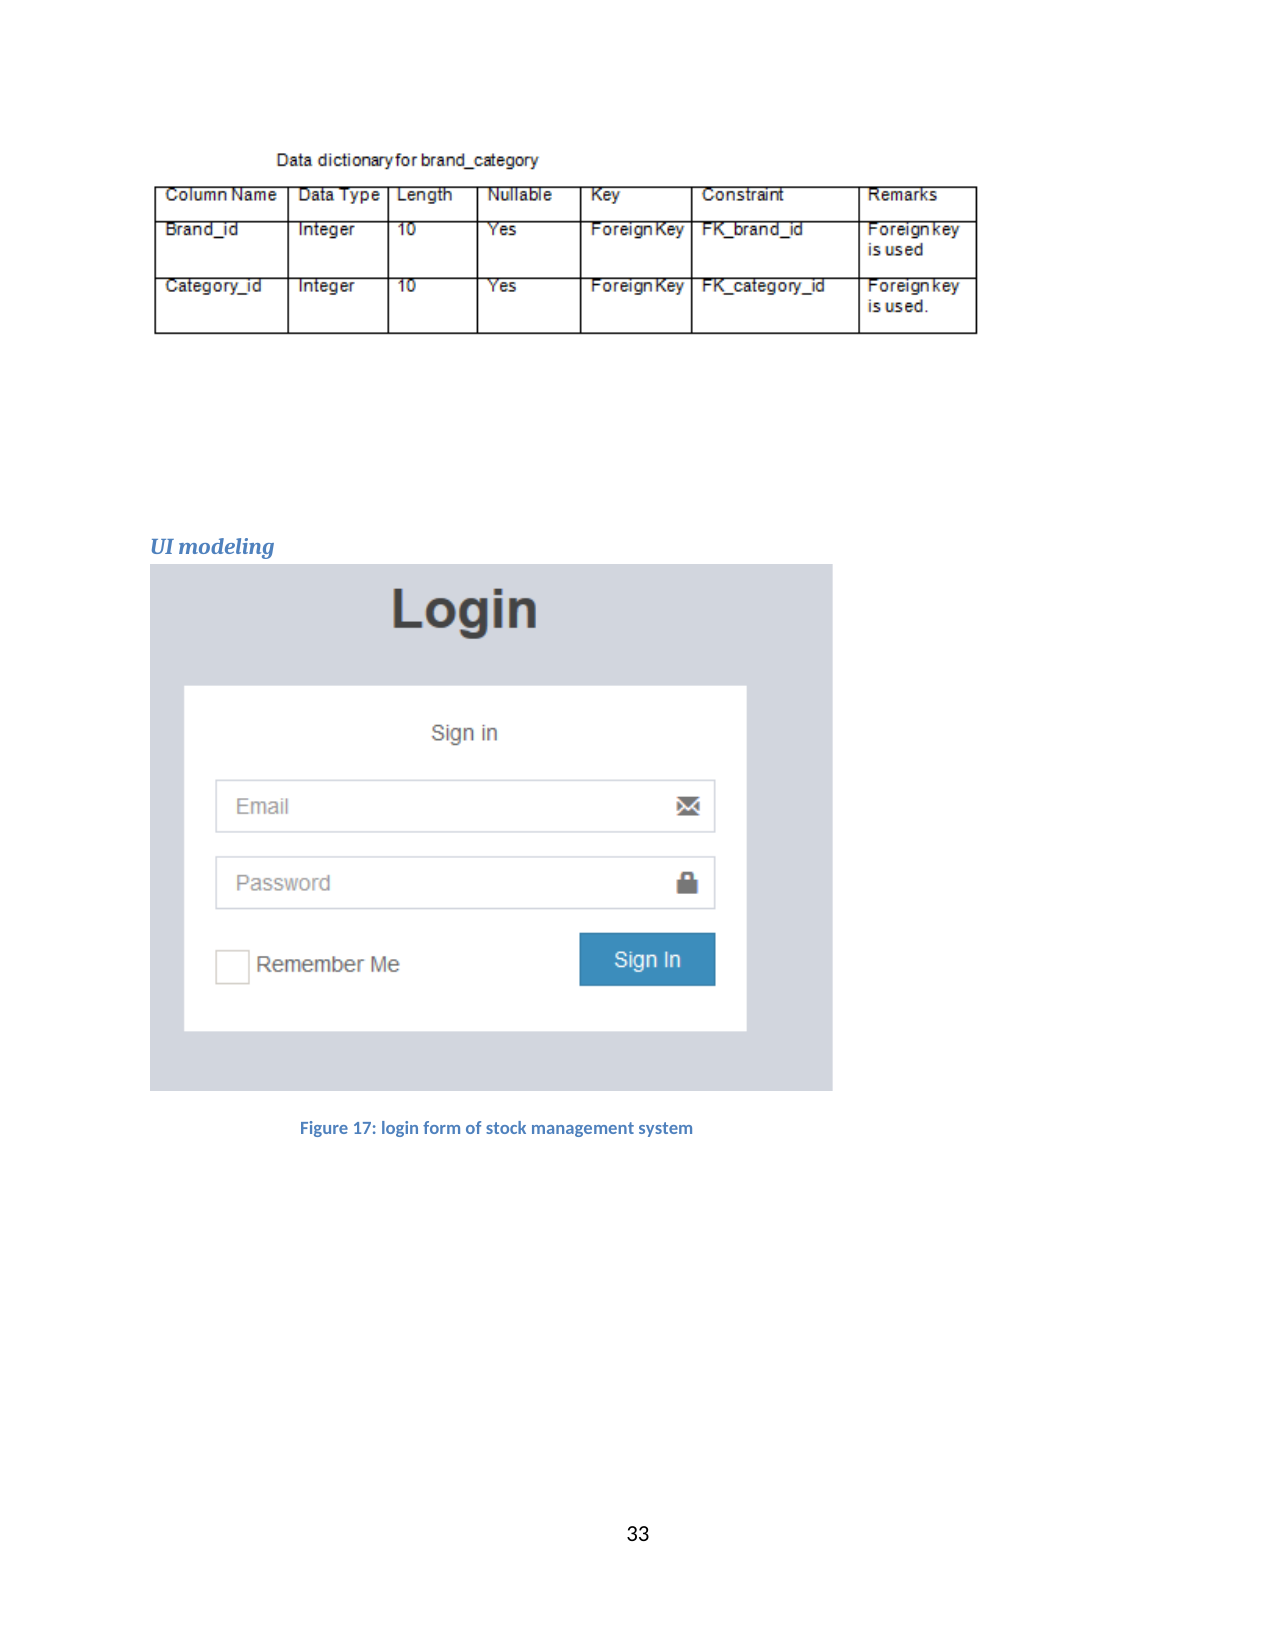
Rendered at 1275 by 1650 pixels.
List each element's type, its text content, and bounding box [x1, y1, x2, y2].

picture [150, 150, 989, 350]
subtitle UI modeling [150, 534, 1125, 560]
picture [150, 564, 833, 1091]
